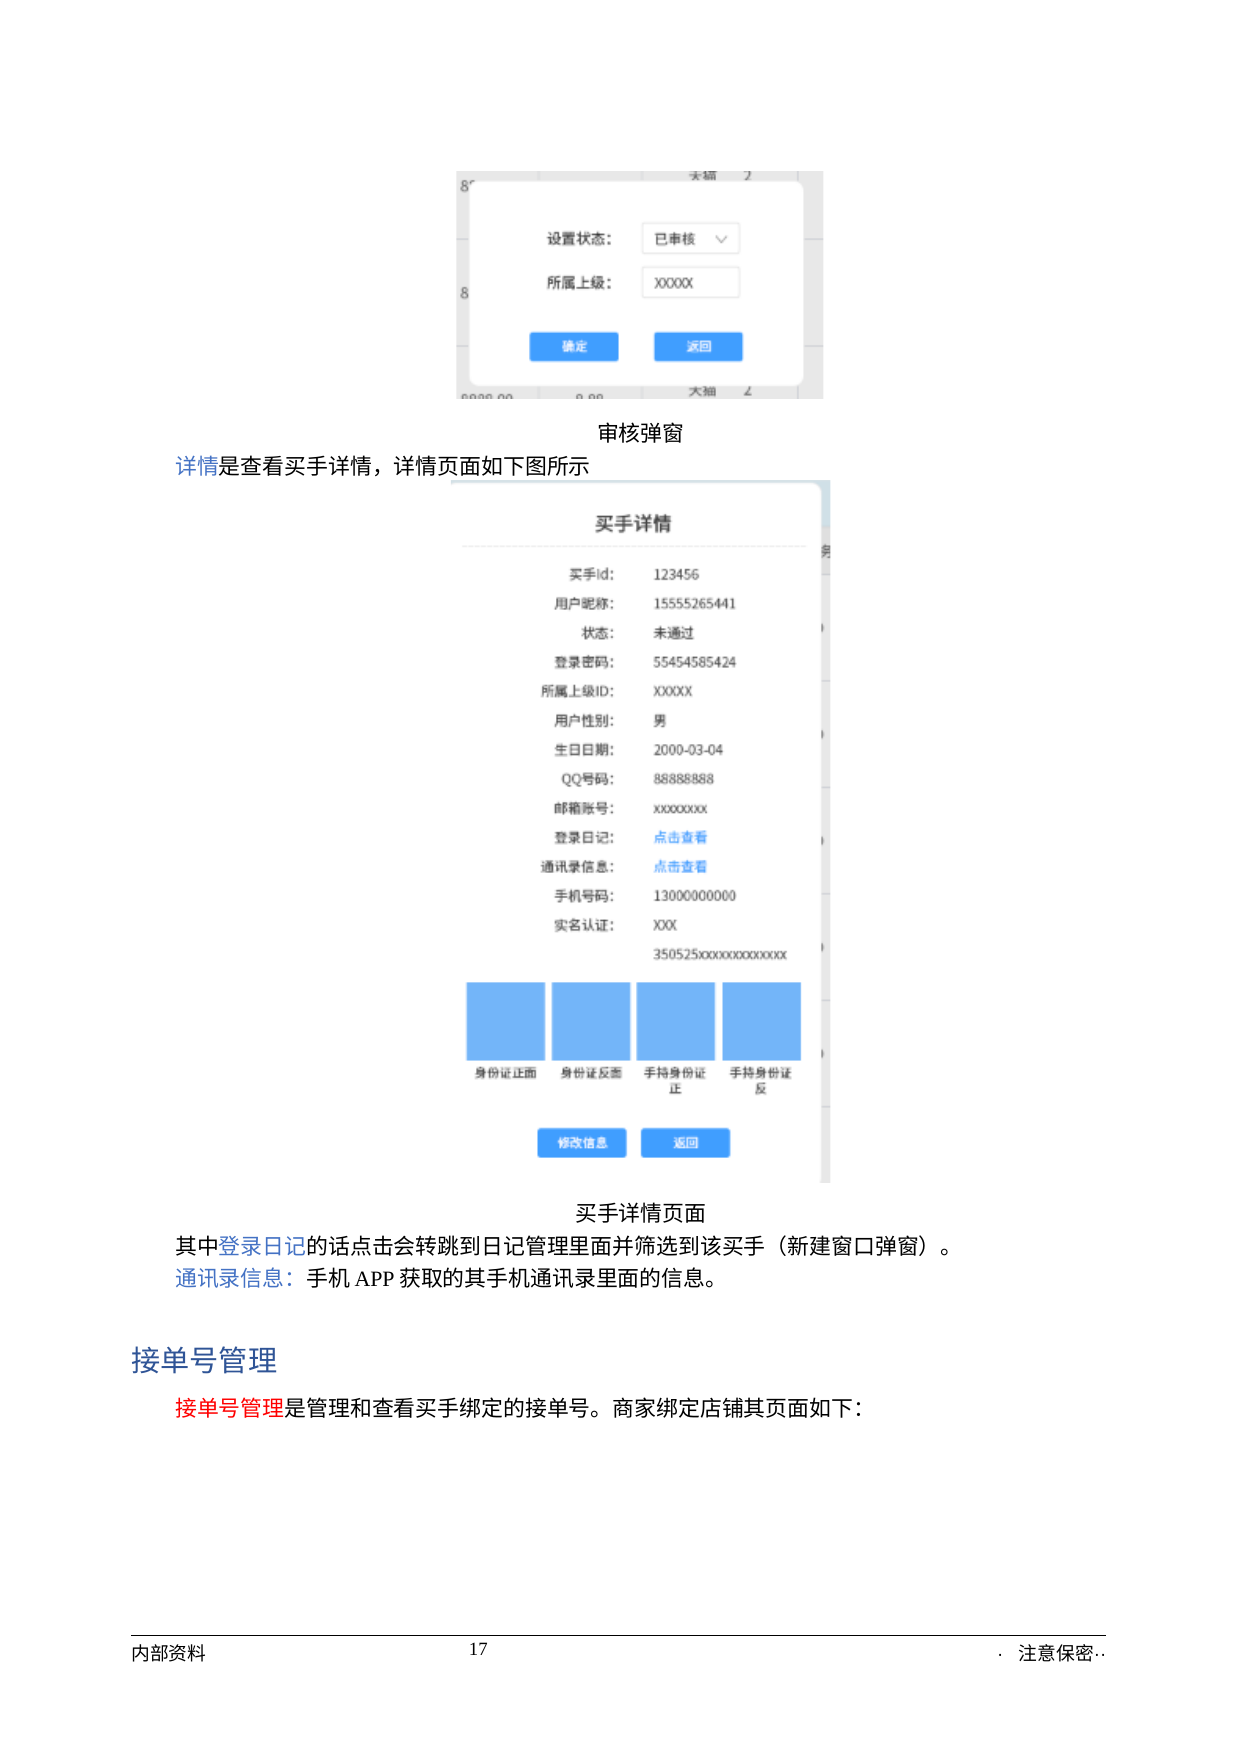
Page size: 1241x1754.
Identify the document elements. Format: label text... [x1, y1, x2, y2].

picture [450, 480, 831, 1183]
picture [456, 171, 824, 399]
text 接单号管理 [131, 1326, 1106, 1391]
text 接单号管理是管理和查看买手绑定的接单号。商家绑定店铺其页面如下： [131, 1391, 1106, 1423]
text 详情是查看买手详情，详情页面如下图所示 [131, 448, 1106, 481]
text 通讯录信息：手机APP获取的其手机通讯录里面的信息。 [131, 1261, 1106, 1293]
text 其中登录日记的话点击会转跳到日记管理里面并筛选到该买手（新建窗口弹窗）。 [131, 1228, 1106, 1261]
text 买手详情页面 [131, 1196, 1106, 1228]
